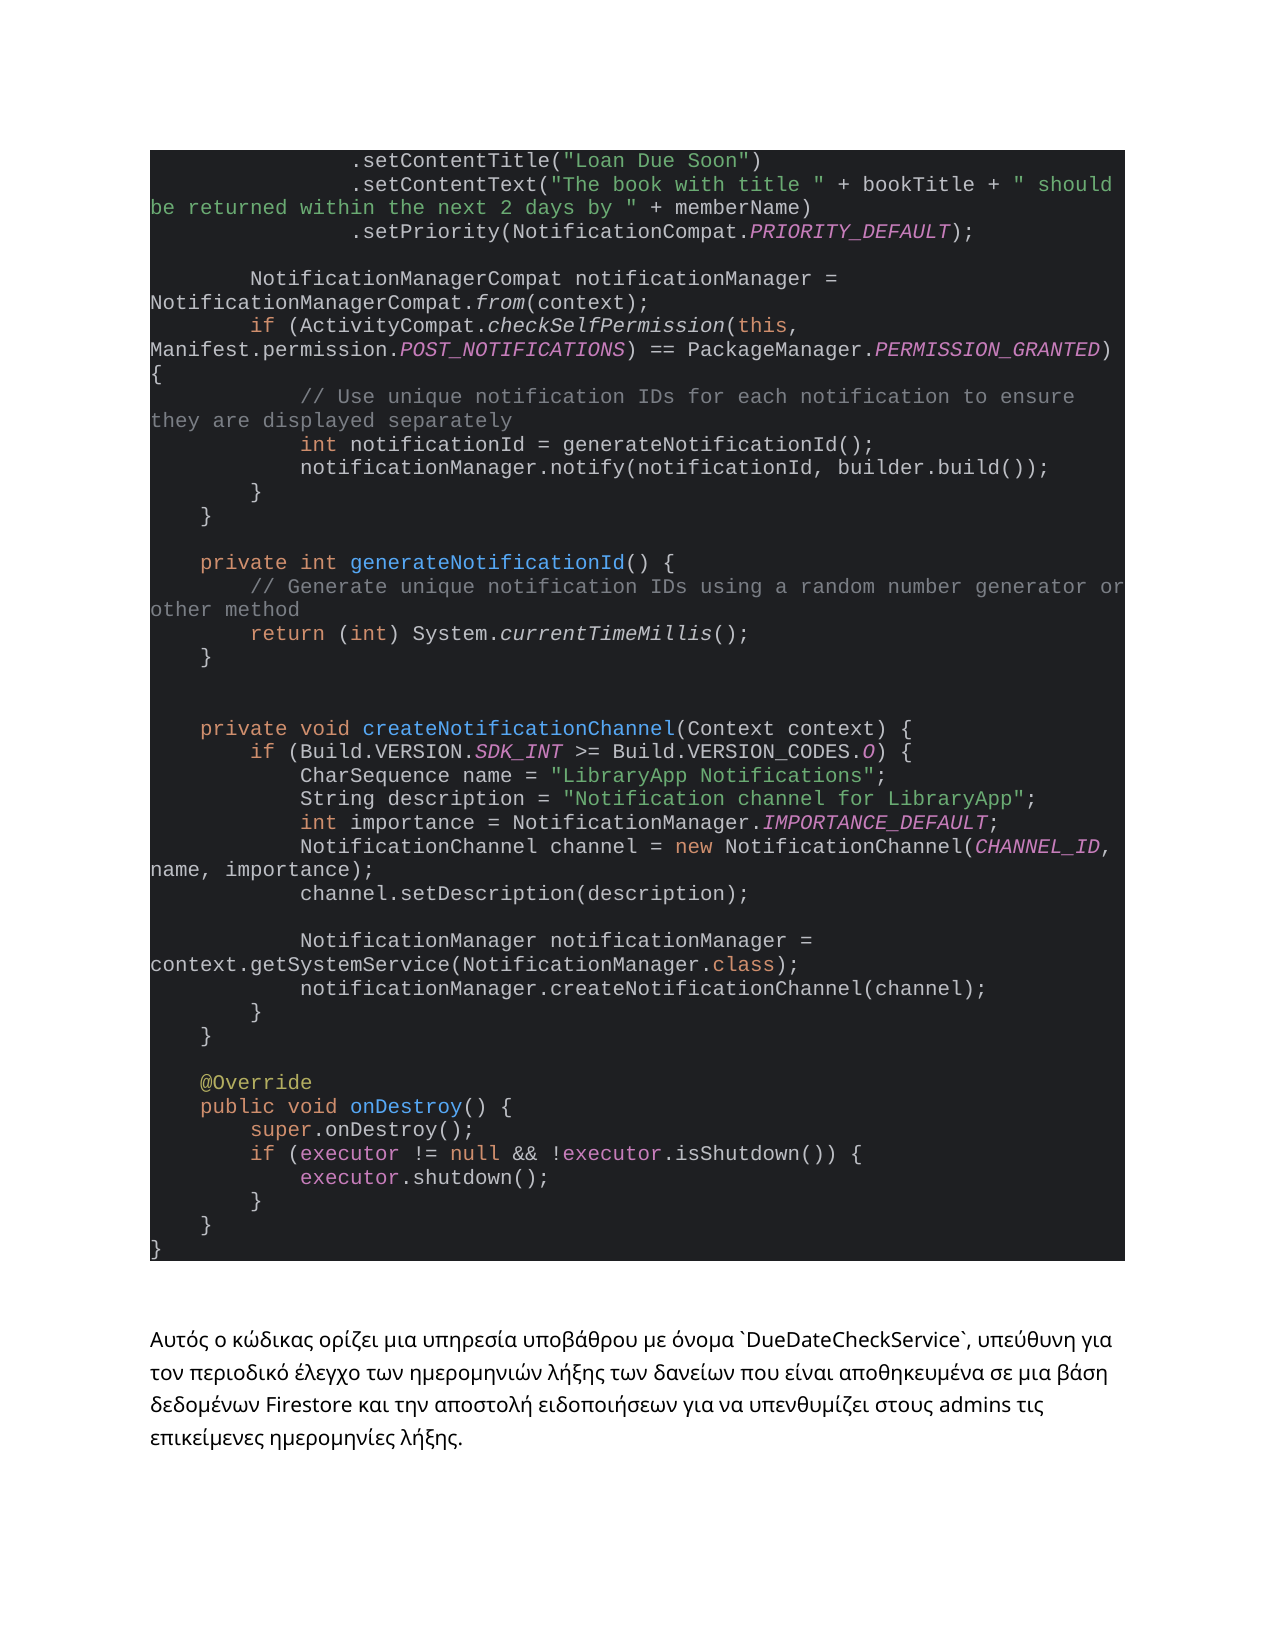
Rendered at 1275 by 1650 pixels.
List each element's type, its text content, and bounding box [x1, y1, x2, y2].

text Αυτός ο κώδικας ορίζει μια υπηρεσία υποβάθρου με όνομα `DueDateCheckService`, υπεύθυνη για τον περιοδικό έλεγχο των ημερομηνιών λήξης των δανείων που είναι αποθηκευμένα σε μια βάση δεδομένων Firestore και την αποστολή ειδοποιήσεων για να υπενθυμίζει στους admins τις επικείμενες ημερομηνίες λήξης. [150, 1325, 1125, 1451]
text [150, 150, 1125, 1261]
